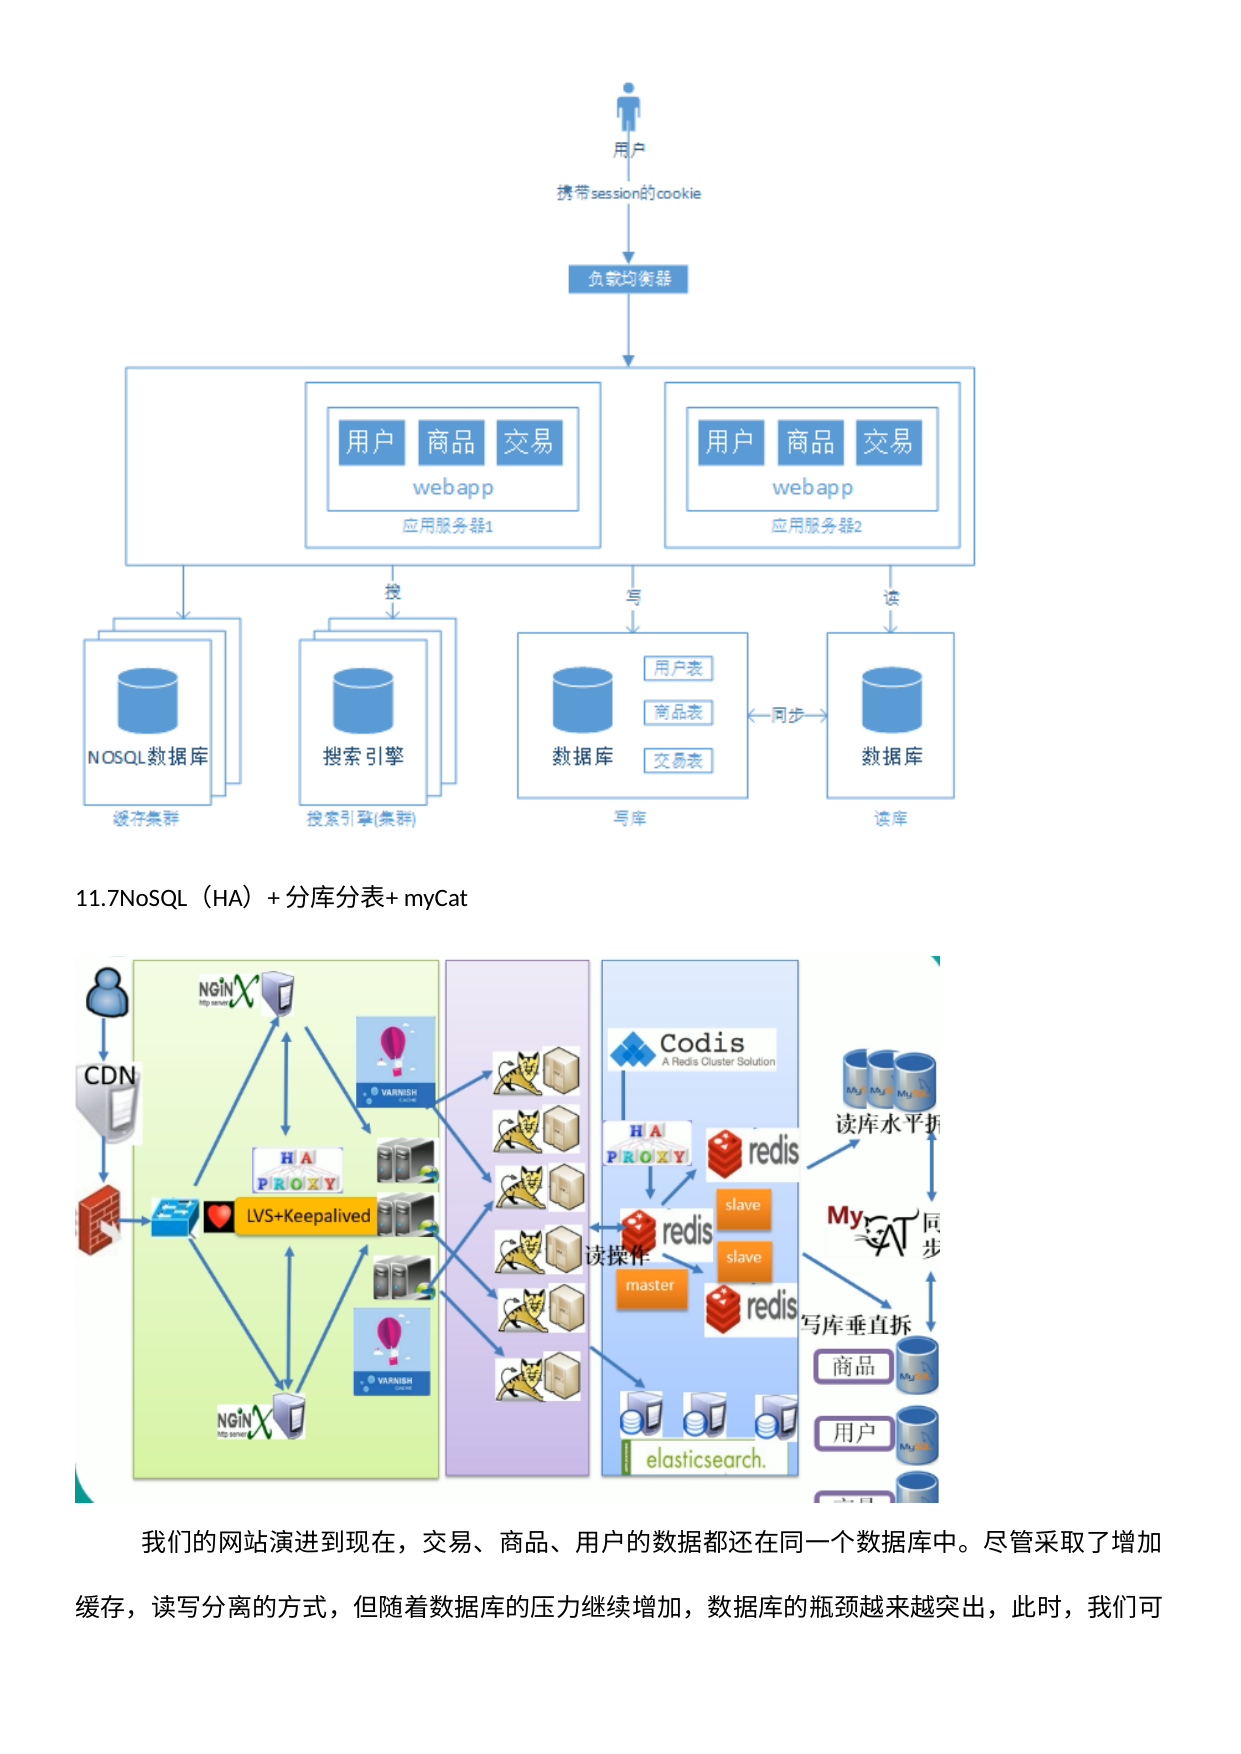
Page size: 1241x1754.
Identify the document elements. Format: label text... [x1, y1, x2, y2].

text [75, 1508, 1165, 1638]
picture [75, 956, 940, 1503]
picture [75, 80, 977, 839]
subtitle 11.7NoSQL（HA）+ 分库分表+ myCat [75, 863, 1165, 928]
